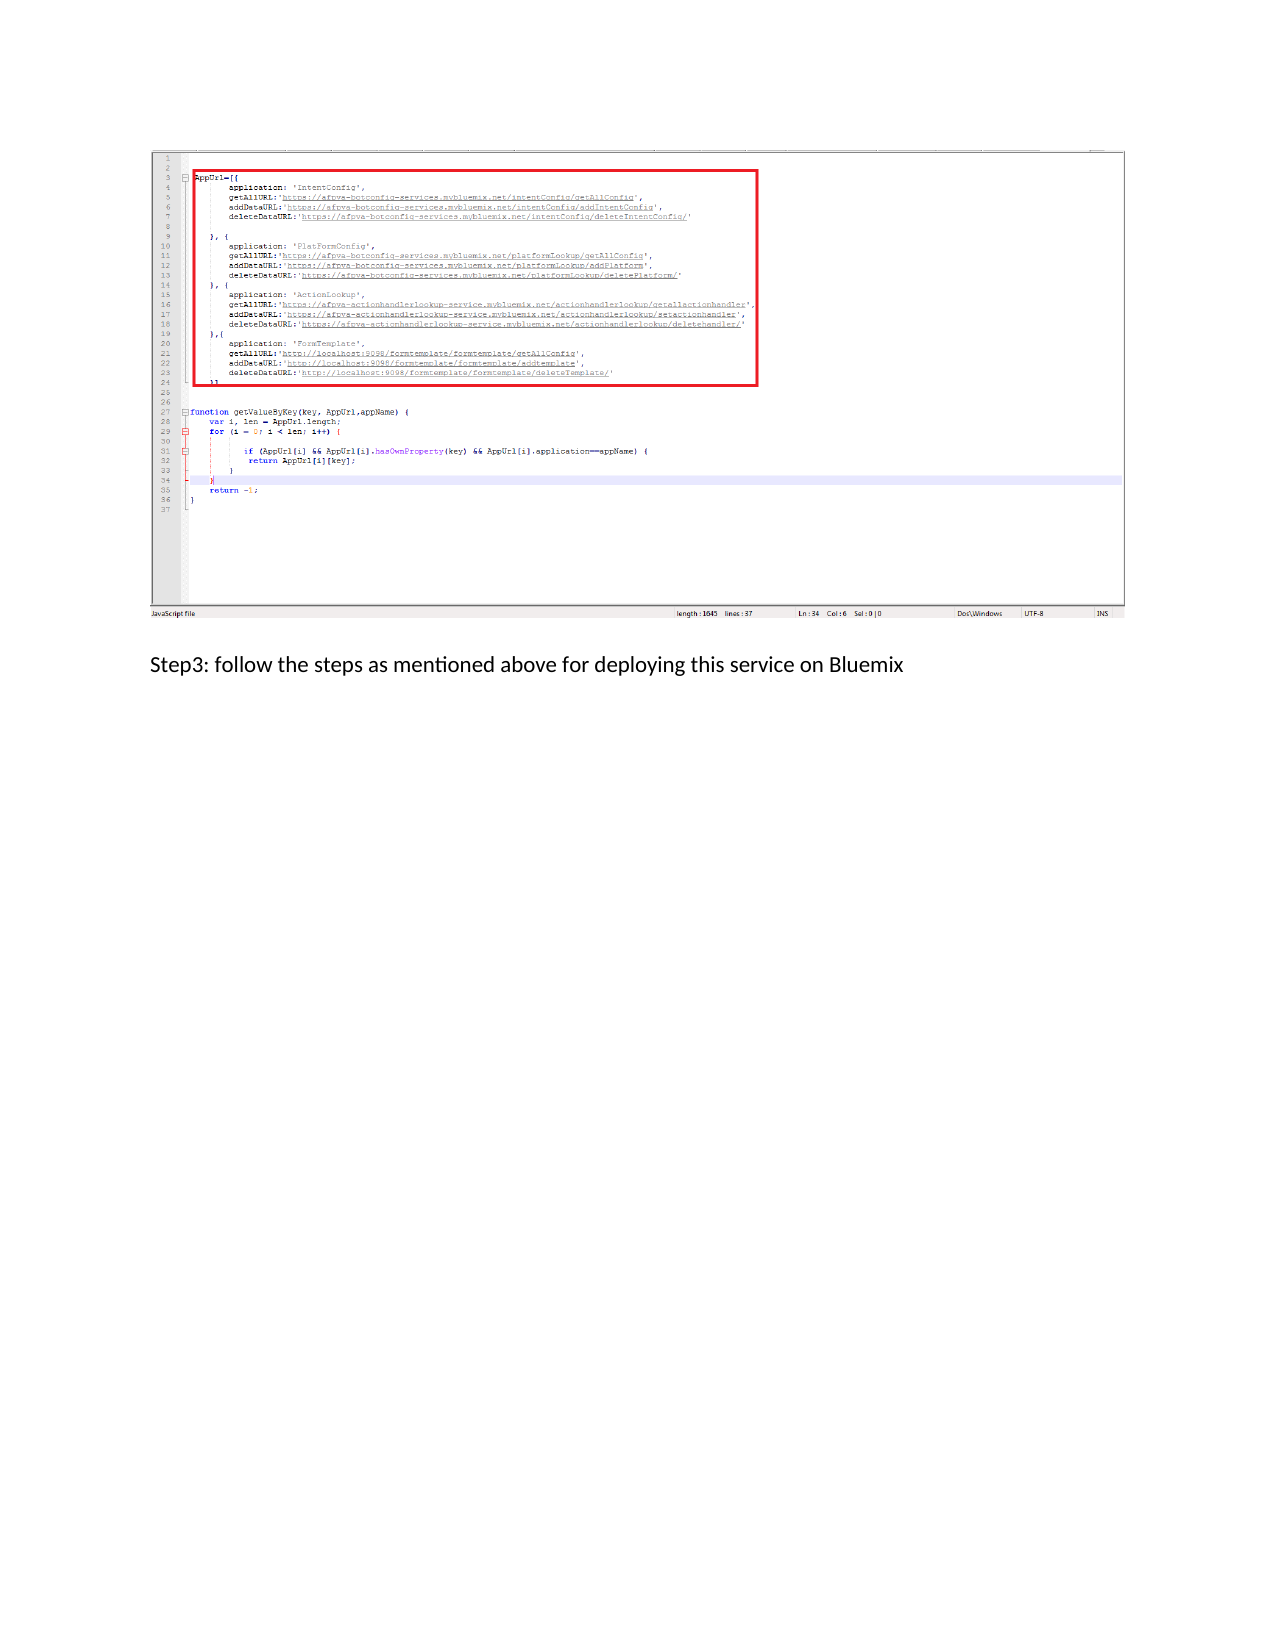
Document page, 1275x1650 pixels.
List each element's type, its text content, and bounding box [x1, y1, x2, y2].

picture [150, 150, 1125, 618]
list Step3: follow the steps as mentioned above for deploying this service on Bluemix [150, 650, 1125, 678]
